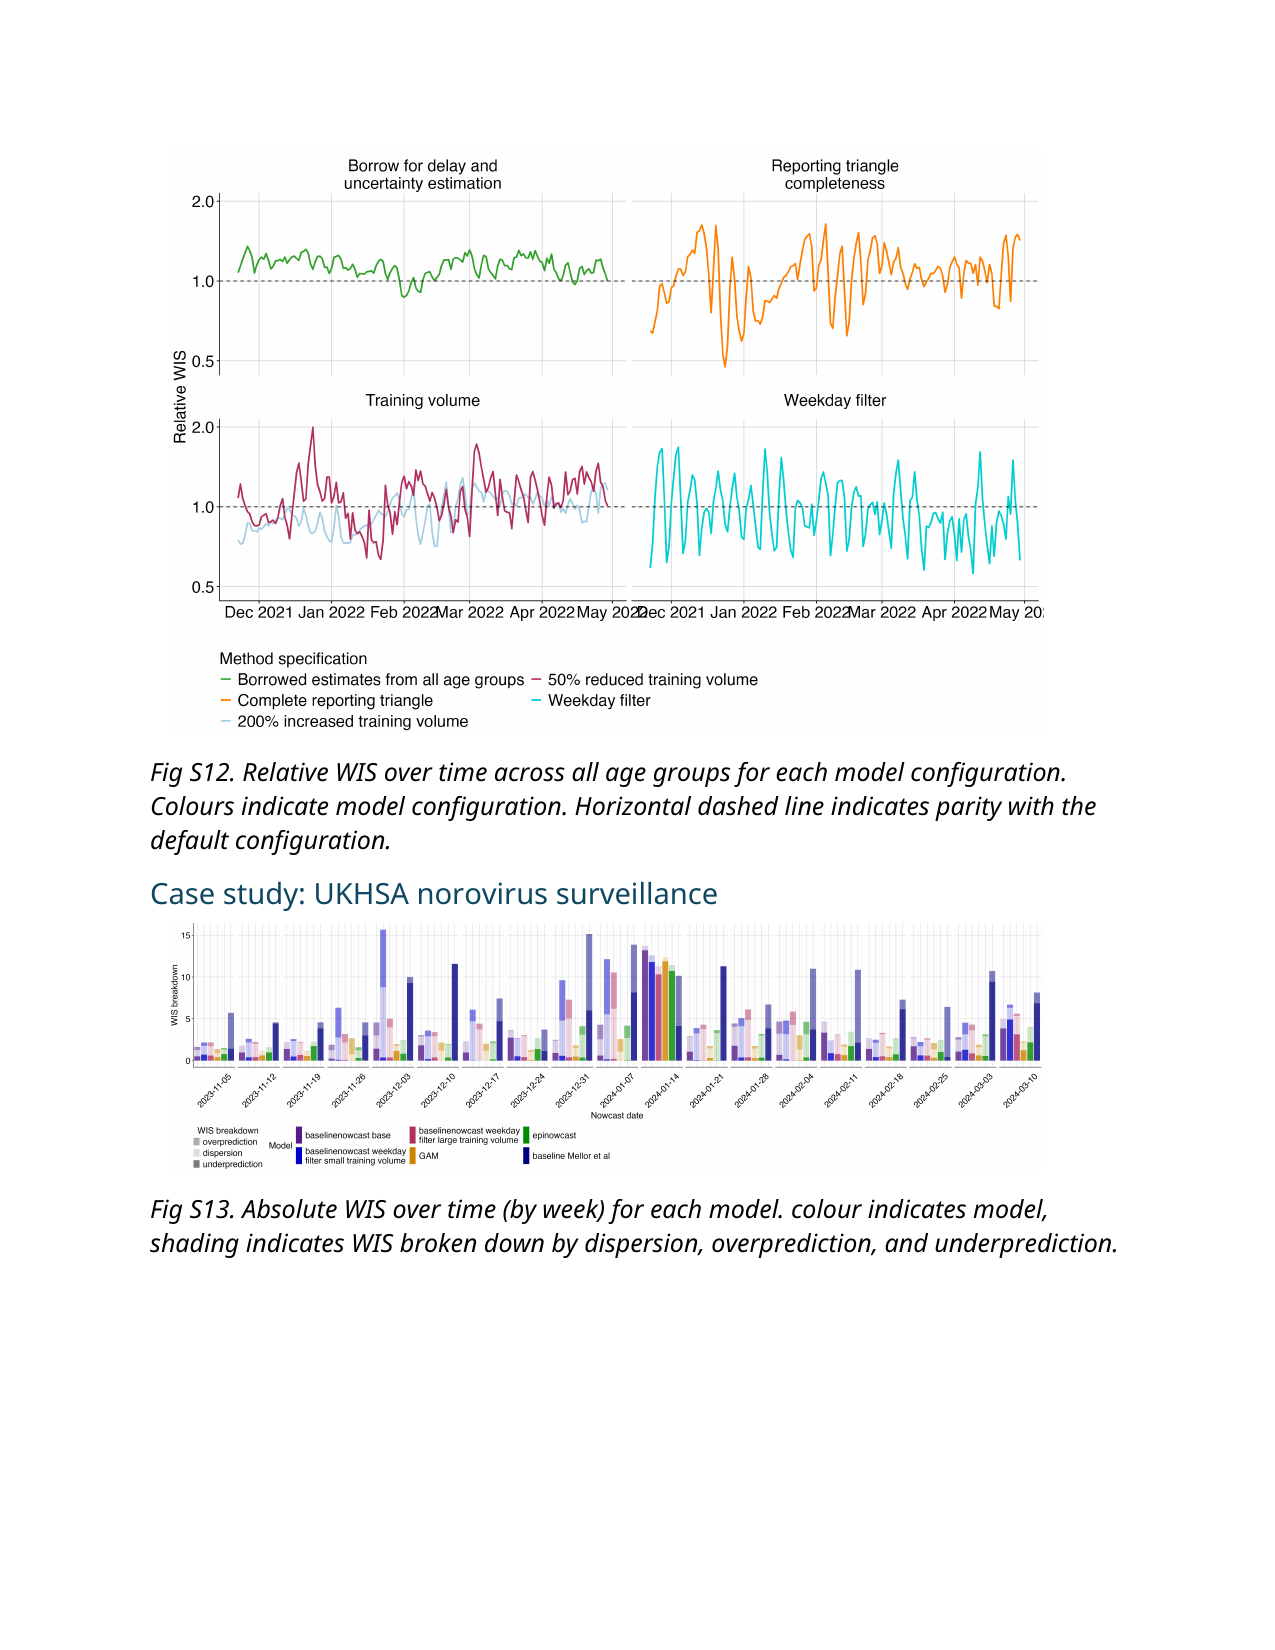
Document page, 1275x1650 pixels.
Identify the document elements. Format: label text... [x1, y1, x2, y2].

text Fig S13. Absolute WIS over time (by week) for each model. colour indicates model, shading indicates WIS broken down by dispersion, overprediction, and underprediction. [150, 1192, 1125, 1260]
picture [168, 921, 1044, 1171]
text Fig S12. Relative WIS over time across all age groups for each model configuration. Colours indicate model configuration. Horizontal dashed line indicates parity with the default configuration. [150, 754, 1125, 856]
subtitle Case study: UKHSA norovirus surveillance [150, 873, 1125, 913]
picture [168, 150, 1044, 734]
